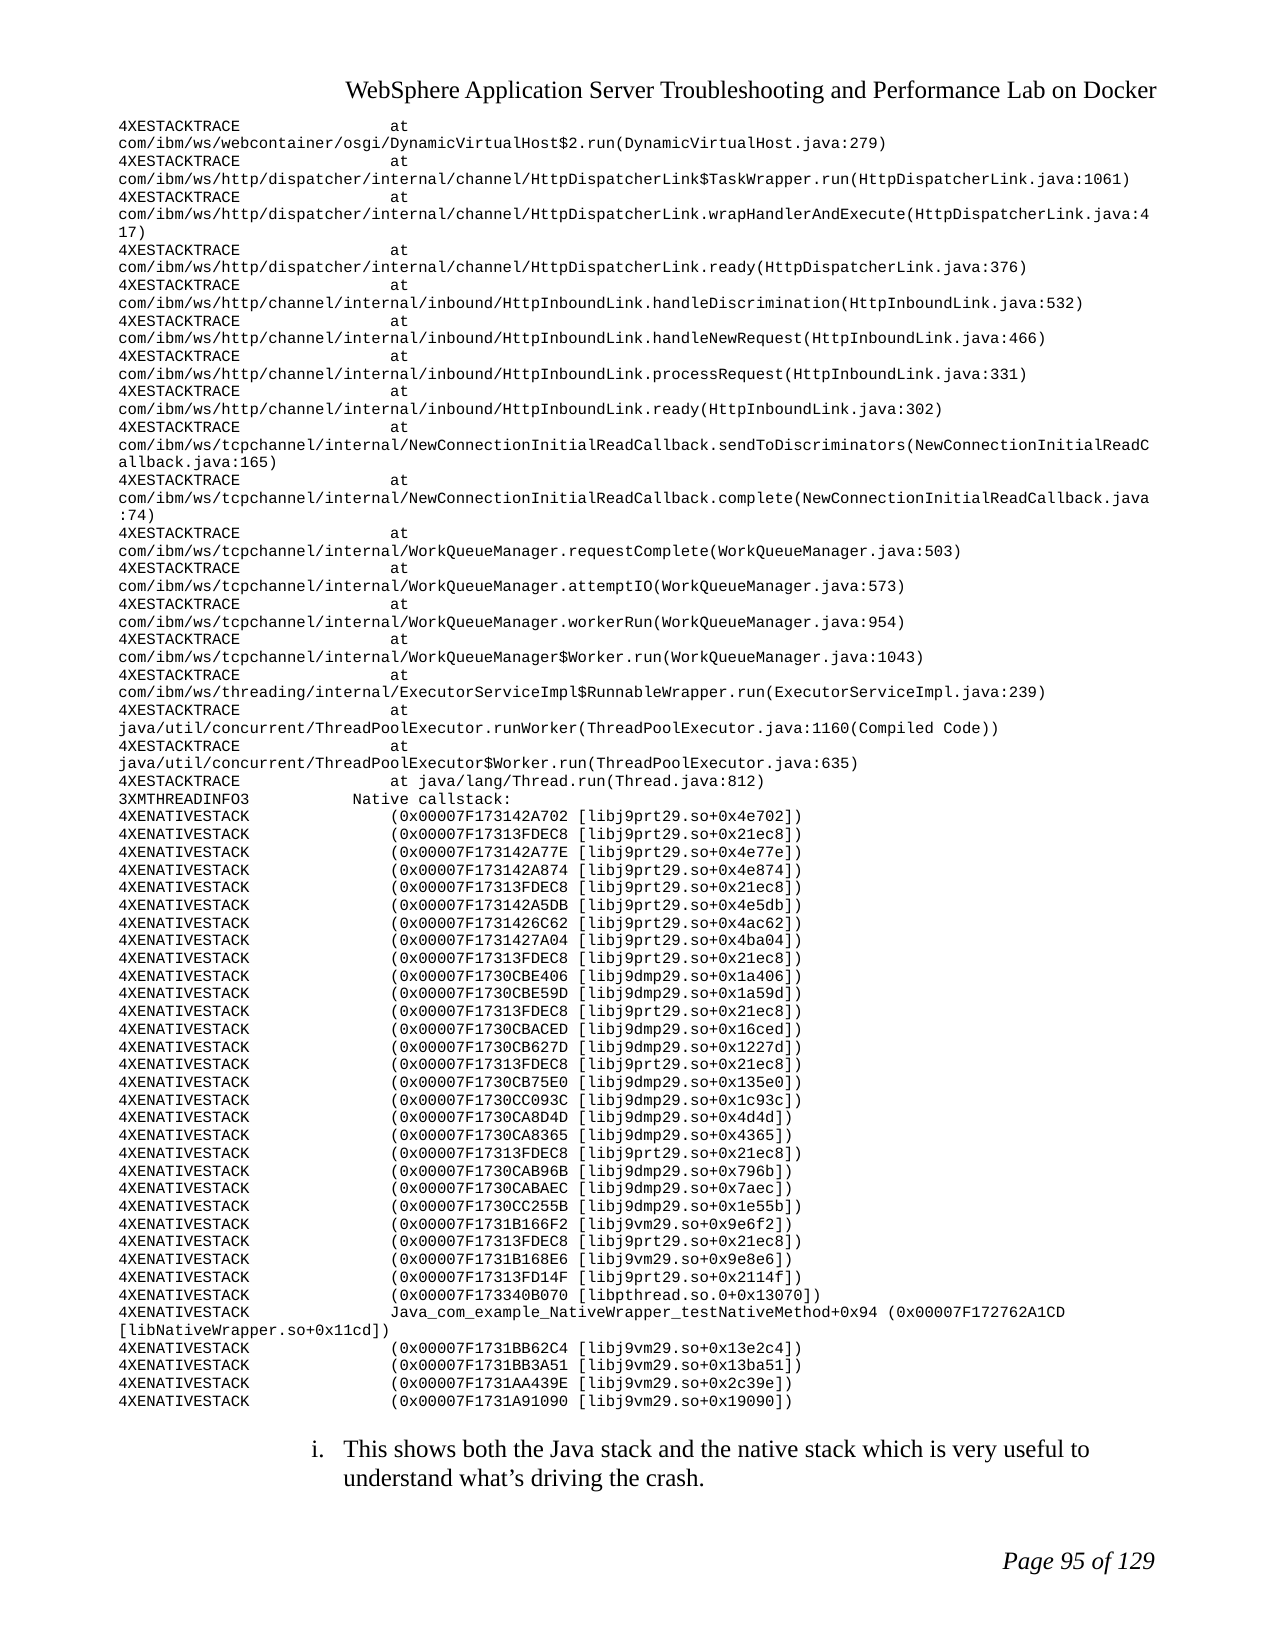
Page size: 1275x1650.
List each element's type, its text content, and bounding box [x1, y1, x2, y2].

text 4XESTACKTRACE at com/ibm/ws/tcpchannel/internal/WorkQueueManager.attemptIO(WorkQueueManager.java:573) [118, 561, 1157, 596]
text 4XESTACKTRACE at com/ibm/ws/tcpchannel/internal/WorkQueueManager$Worker.run(WorkQueueManager.java:1043) [118, 632, 1157, 667]
text 4XENATIVESTACK (0x00007F1730CB75E0 [libj9dmp29.so+0x135e0]) [118, 1074, 1157, 1092]
text 4XENATIVESTACK (0x00007F1731427A04 [libj9prt29.so+0x4ba04]) [118, 933, 1157, 950]
text 4XESTACKTRACE at java/lang/Thread.run(Thread.java:812) [118, 773, 1157, 791]
text 4XESTACKTRACE at com/ibm/ws/webcontainer/osgi/DynamicVirtualHost$2.run(DynamicVirtualHost.java:279) [118, 118, 1157, 153]
text 4XESTACKTRACE at com/ibm/ws/http/dispatcher/internal/channel/HttpDispatcherLink.wrapHandlerAndExecute(HttpDispatcherLink.java:417) [118, 189, 1157, 242]
text 3XMTHREADINFO3 Native callstack: [118, 791, 1157, 809]
text 4XENATIVESTACK (0x00007F1730CB627D [libj9dmp29.so+0x1227d]) [118, 1039, 1157, 1057]
text 4XENATIVESTACK (0x00007F1730CC093C [libj9dmp29.so+0x1c93c]) [118, 1092, 1157, 1110]
text 4XESTACKTRACE at com/ibm/ws/http/channel/internal/inbound/HttpInboundLink.handleNewRequest(HttpInboundLink.java:466) [118, 313, 1157, 348]
text 4XENATIVESTACK (0x00007F17313FDEC8 [libj9prt29.so+0x21ec8]) [118, 879, 1157, 897]
text 4XENATIVESTACK (0x00007F1731A91090 [libj9vm29.so+0x19090]) [118, 1393, 1157, 1434]
text 4XENATIVESTACK (0x00007F1730CAB96B [libj9dmp29.so+0x796b]) [118, 1163, 1157, 1181]
text 4XESTACKTRACE at com/ibm/ws/http/channel/internal/inbound/HttpInboundLink.ready(HttpInboundLink.java:302) [118, 384, 1157, 419]
text 4XESTACKTRACE at com/ibm/ws/http/channel/internal/inbound/HttpInboundLink.processRequest(HttpInboundLink.java:331) [118, 348, 1157, 384]
text 4XENATIVESTACK (0x00007F1731AA439E [libj9vm29.so+0x2c39e]) [118, 1375, 1157, 1393]
text 4XENATIVESTACK (0x00007F17313FDEC8 [libj9prt29.so+0x21ec8]) [118, 1234, 1157, 1251]
text 4XENATIVESTACK (0x00007F1730CBE406 [libj9dmp29.so+0x1a406]) [118, 968, 1157, 986]
text 4XENATIVESTACK (0x00007F1730CC255B [libj9dmp29.so+0x1e55b]) [118, 1198, 1157, 1216]
text 4XENATIVESTACK (0x00007F1730CABAEC [libj9dmp29.so+0x7aec]) [118, 1181, 1157, 1198]
text 4XESTACKTRACE at com/ibm/ws/threading/internal/ExecutorServiceImpl$RunnableWrapper.run(ExecutorServiceImpl.java:239) [118, 667, 1157, 702]
text 4XENATIVESTACK (0x00007F17313FD14F [libj9prt29.so+0x2114f]) [118, 1269, 1157, 1287]
list This shows both the Java stack and the native stack which is very useful to understand what’s driving the crash. [324, 1434, 1157, 1492]
text 4XESTACKTRACE at com/ibm/ws/tcpchannel/internal/NewConnectionInitialReadCallback.sendToDiscriminators(NewConnectionInitialReadCallback.java:165) [118, 419, 1157, 472]
text 4XENATIVESTACK (0x00007F173142A77E [libj9prt29.so+0x4e77e]) [118, 844, 1157, 862]
text 4XENATIVESTACK (0x00007F17313FDEC8 [libj9prt29.so+0x21ec8]) [118, 826, 1157, 844]
text 4XENATIVESTACK (0x00007F1731426C62 [libj9prt29.so+0x4ac62]) [118, 915, 1157, 933]
text 4XENATIVESTACK (0x00007F173142A702 [libj9prt29.so+0x4e702]) [118, 809, 1157, 826]
text 4XESTACKTRACE at com/ibm/ws/tcpchannel/internal/WorkQueueManager.requestComplete(WorkQueueManager.java:503) [118, 525, 1157, 561]
text 4XENATIVESTACK (0x00007F1731B168E6 [libj9vm29.so+0x9e8e6]) [118, 1251, 1157, 1269]
text 4XENATIVESTACK (0x00007F173142A5DB [libj9prt29.so+0x4e5db]) [118, 897, 1157, 915]
text 4XESTACKTRACE at com/ibm/ws/http/channel/internal/inbound/HttpInboundLink.handleDiscrimination(HttpInboundLink.java:532) [118, 277, 1157, 313]
text 4XENATIVESTACK (0x00007F17313FDEC8 [libj9prt29.so+0x21ec8]) [118, 1145, 1157, 1163]
text 4XENATIVESTACK (0x00007F1731BB62C4 [libj9vm29.so+0x13e2c4]) [118, 1340, 1157, 1358]
text 4XENATIVESTACK (0x00007F1730CBE59D [libj9dmp29.so+0x1a59d]) [118, 986, 1157, 1003]
text 4XENATIVESTACK Java_com_example_NativeWrapper_testNativeMethod+0x94 (0x00007F172762A1CD [libNativeWrapper.so+0x11cd]) [118, 1304, 1157, 1340]
text 4XENATIVESTACK (0x00007F1731BB3A51 [libj9vm29.so+0x13ba51]) [118, 1358, 1157, 1375]
text 4XESTACKTRACE at com/ibm/ws/http/dispatcher/internal/channel/HttpDispatcherLink.ready(HttpDispatcherLink.java:376) [118, 242, 1157, 277]
text 4XESTACKTRACE at com/ibm/ws/http/dispatcher/internal/channel/HttpDispatcherLink$TaskWrapper.run(HttpDispatcherLink.java:1061) [118, 153, 1157, 189]
text 4XENATIVESTACK (0x00007F1730CA8D4D [libj9dmp29.so+0x4d4d]) [118, 1110, 1157, 1127]
text 4XENATIVESTACK (0x00007F1730CA8365 [libj9dmp29.so+0x4365]) [118, 1127, 1157, 1145]
text 4XENATIVESTACK (0x00007F173340B070 [libpthread.so.0+0x13070]) [118, 1287, 1157, 1304]
text 4XENATIVESTACK (0x00007F173142A874 [libj9prt29.so+0x4e874]) [118, 862, 1157, 879]
text 4XENATIVESTACK (0x00007F1731B166F2 [libj9vm29.so+0x9e6f2]) [118, 1216, 1157, 1234]
text 4XENATIVESTACK (0x00007F1730CBACED [libj9dmp29.so+0x16ced]) [118, 1021, 1157, 1039]
text 4XESTACKTRACE at java/util/concurrent/ThreadPoolExecutor$Worker.run(ThreadPoolExecutor.java:635) [118, 738, 1157, 773]
text 4XESTACKTRACE at java/util/concurrent/ThreadPoolExecutor.runWorker(ThreadPoolExecutor.java:1160(Compiled Code)) [118, 702, 1157, 738]
text 4XENATIVESTACK (0x00007F17313FDEC8 [libj9prt29.so+0x21ec8]) [118, 1057, 1157, 1074]
text 4XESTACKTRACE at com/ibm/ws/tcpchannel/internal/NewConnectionInitialReadCallback.complete(NewConnectionInitialReadCallback.java:74) [118, 472, 1157, 525]
text 4XENATIVESTACK (0x00007F17313FDEC8 [libj9prt29.so+0x21ec8]) [118, 1003, 1157, 1021]
text 4XENATIVESTACK (0x00007F17313FDEC8 [libj9prt29.so+0x21ec8]) [118, 950, 1157, 968]
text 4XESTACKTRACE at com/ibm/ws/tcpchannel/internal/WorkQueueManager.workerRun(WorkQueueManager.java:954) [118, 596, 1157, 632]
